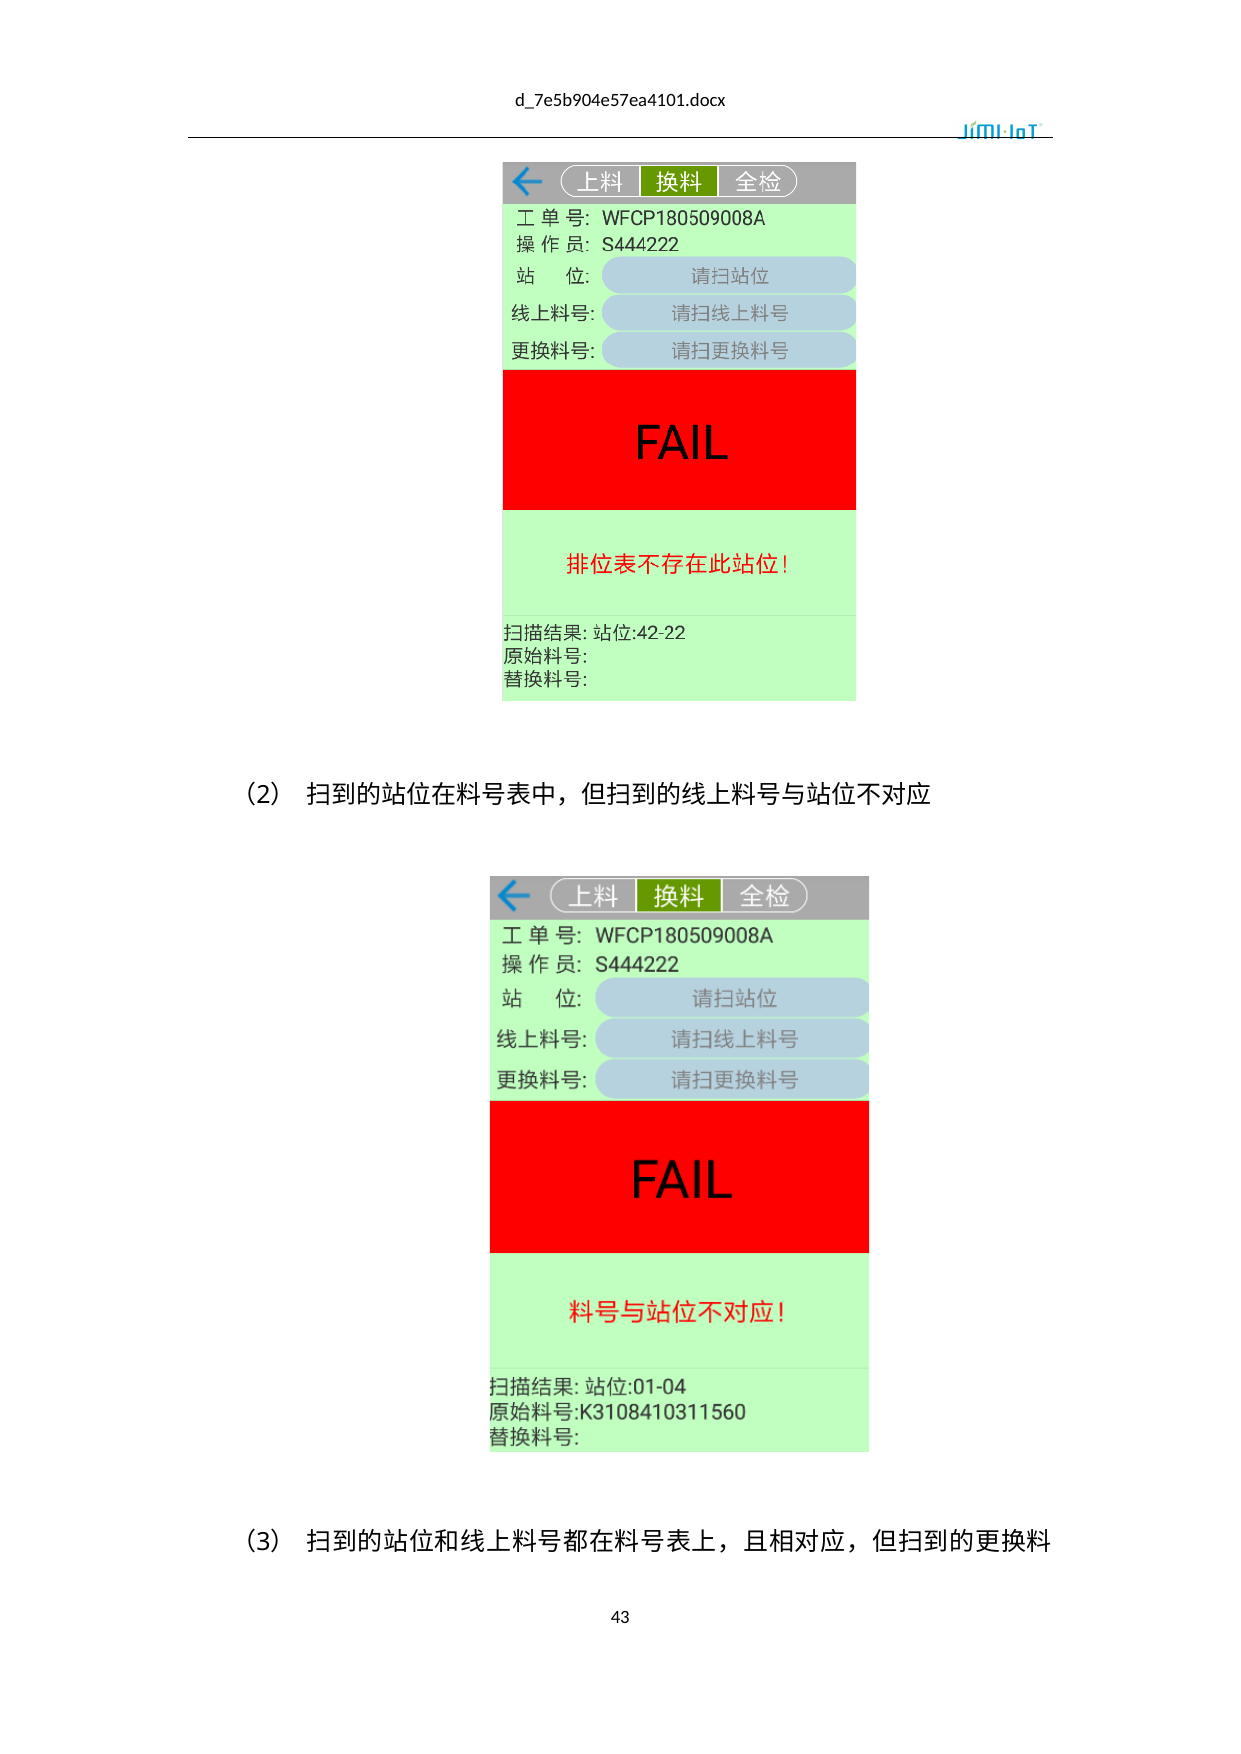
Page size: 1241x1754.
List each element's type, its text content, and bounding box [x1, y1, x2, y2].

picture [489, 876, 870, 1452]
list 扫到的站位和线上料号都在料号表上，且相对应，但扫到的更换料号与站位不对应 [231, 1507, 1053, 1572]
picture [954, 138, 1047, 145]
picture [987, 127, 991, 137]
picture [502, 162, 857, 701]
picture [954, 117, 1047, 137]
picture [980, 127, 984, 137]
list 扫到的站位在料号表中，但扫到的线上料号与站位不对应 [231, 760, 1053, 825]
